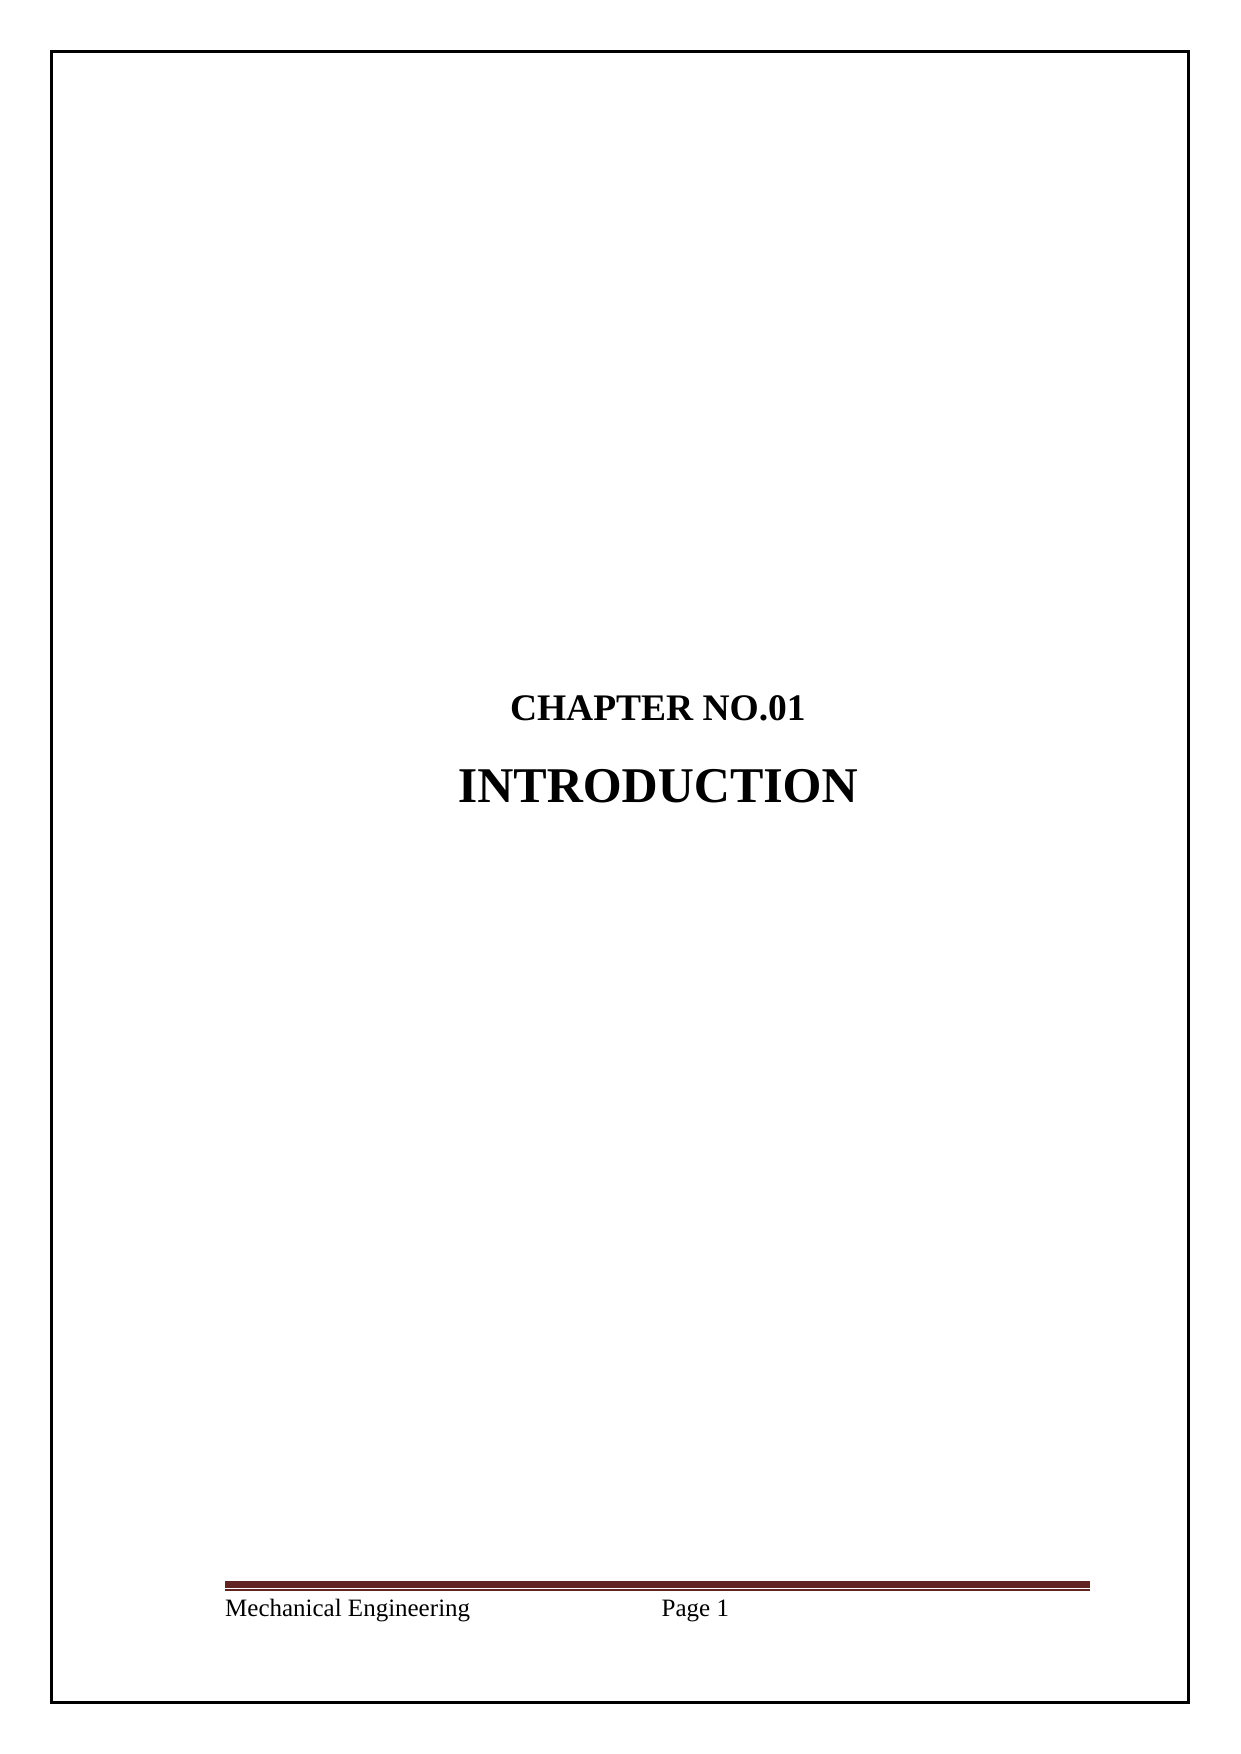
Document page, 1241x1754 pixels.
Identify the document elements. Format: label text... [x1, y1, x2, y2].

text INTRODUCTION [225, 756, 1090, 813]
text CHAPTER NO.01 [225, 685, 1090, 728]
